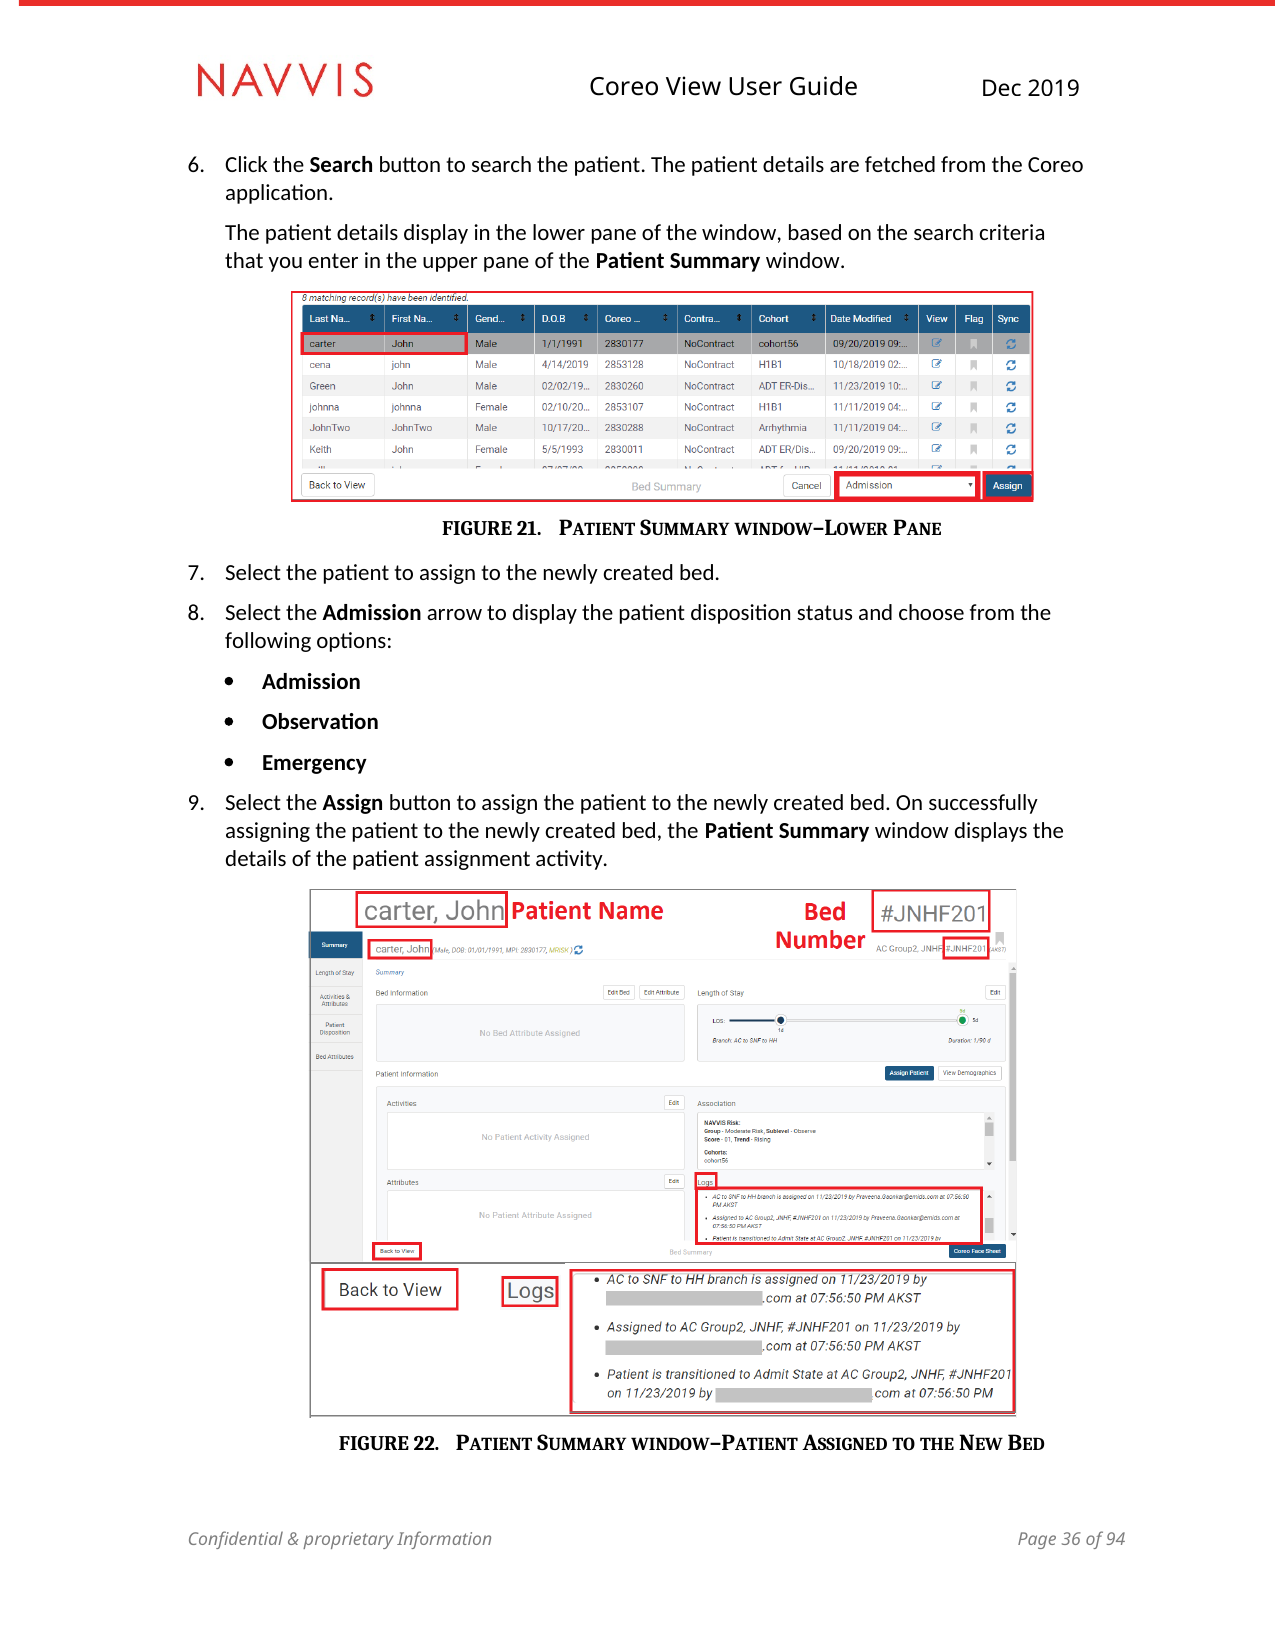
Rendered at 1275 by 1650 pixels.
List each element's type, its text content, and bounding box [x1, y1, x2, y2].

picture [308, 889, 1017, 1418]
picture [187, 55, 383, 104]
text Patient Summary window–Patient Assigned to the New Bed [296, 1430, 1087, 1456]
list Select the Admission arrow to display the patient disposition status and choose from the following options: [187, 598, 1087, 654]
list Observation [225, 707, 1087, 735]
list Click the Search button to search the patient. The patient details are fetched from the Coreo application. [187, 150, 1087, 206]
list Select the Assign button to assign the patient to the newly created bed. On successfully assigning the patient to the newly created bed, the Patient Summary window displays the details of the patient assignment activity. [187, 788, 1087, 872]
list Select the patient to assign to the newly created bed. [187, 558, 1087, 586]
text Patient Summary window–Lower Pane [296, 515, 1087, 541]
text The patient details display in the lower pane of the window, based on the search criteria that you enter in the upper pane of the Patient Summary window. [225, 218, 1087, 274]
picture [291, 291, 1034, 503]
list Admission [225, 667, 1087, 695]
list Emergency [225, 748, 1087, 776]
